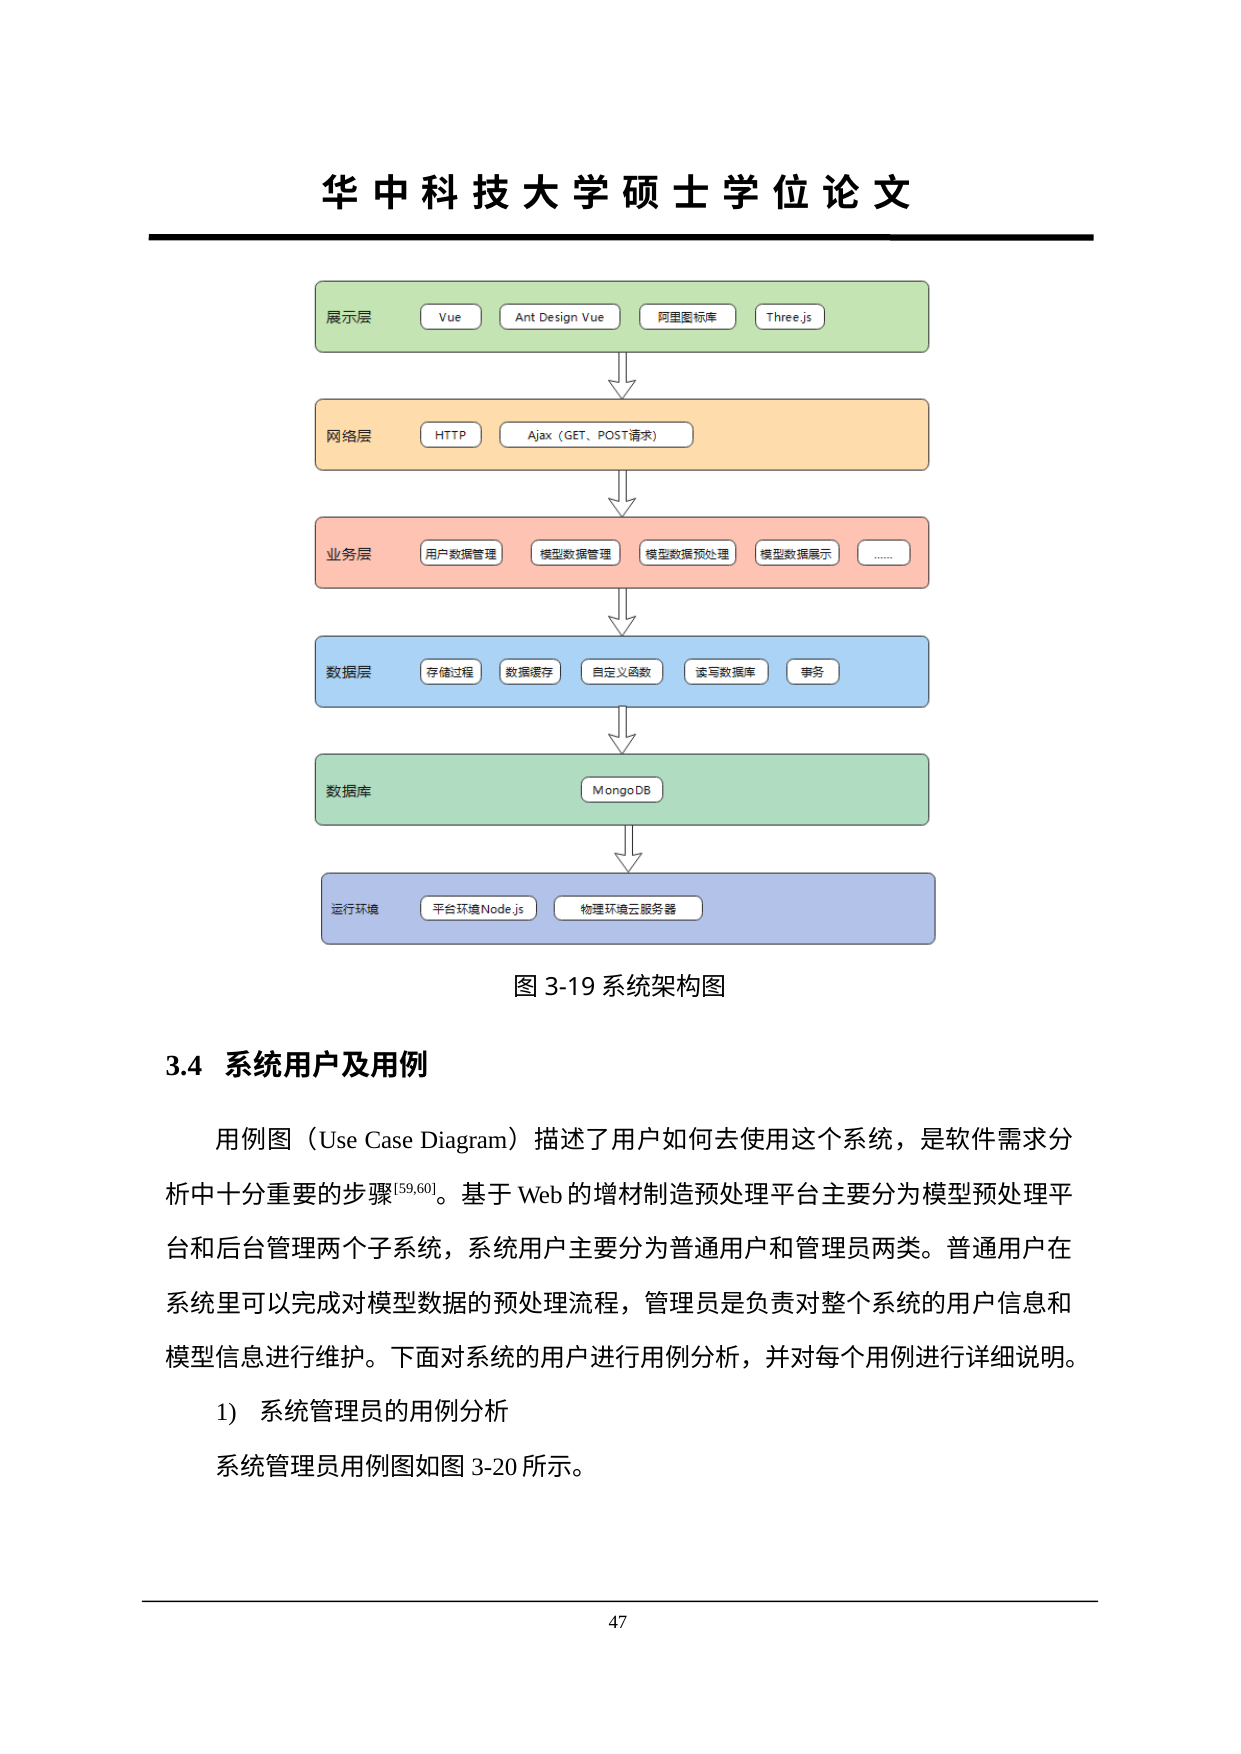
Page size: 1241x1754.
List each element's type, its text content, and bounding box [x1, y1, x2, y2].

subtitle 系统用户及用例 [165, 1042, 1075, 1084]
list 系统管理员的用例分析 [216, 1392, 1075, 1428]
picture [295, 265, 945, 953]
text 用例图（Use Case Diagram）描述了用户如何去使用这个系统，是软件需求分析中十分重要的步骤[59,60]。基于Web的增材制造预处理平台主要分为模型预处理平台和后台管理两个子系统，系统用户主要分为普通用户和管理员两类。普通用户在系统里可以完成对模型数据的预处理流程，管理员是负责对整个系统的用户信息和模型信息进行维护。下面对系统的用户进行用例分析，并对每个用例进行详细说明。 [165, 1120, 1075, 1374]
